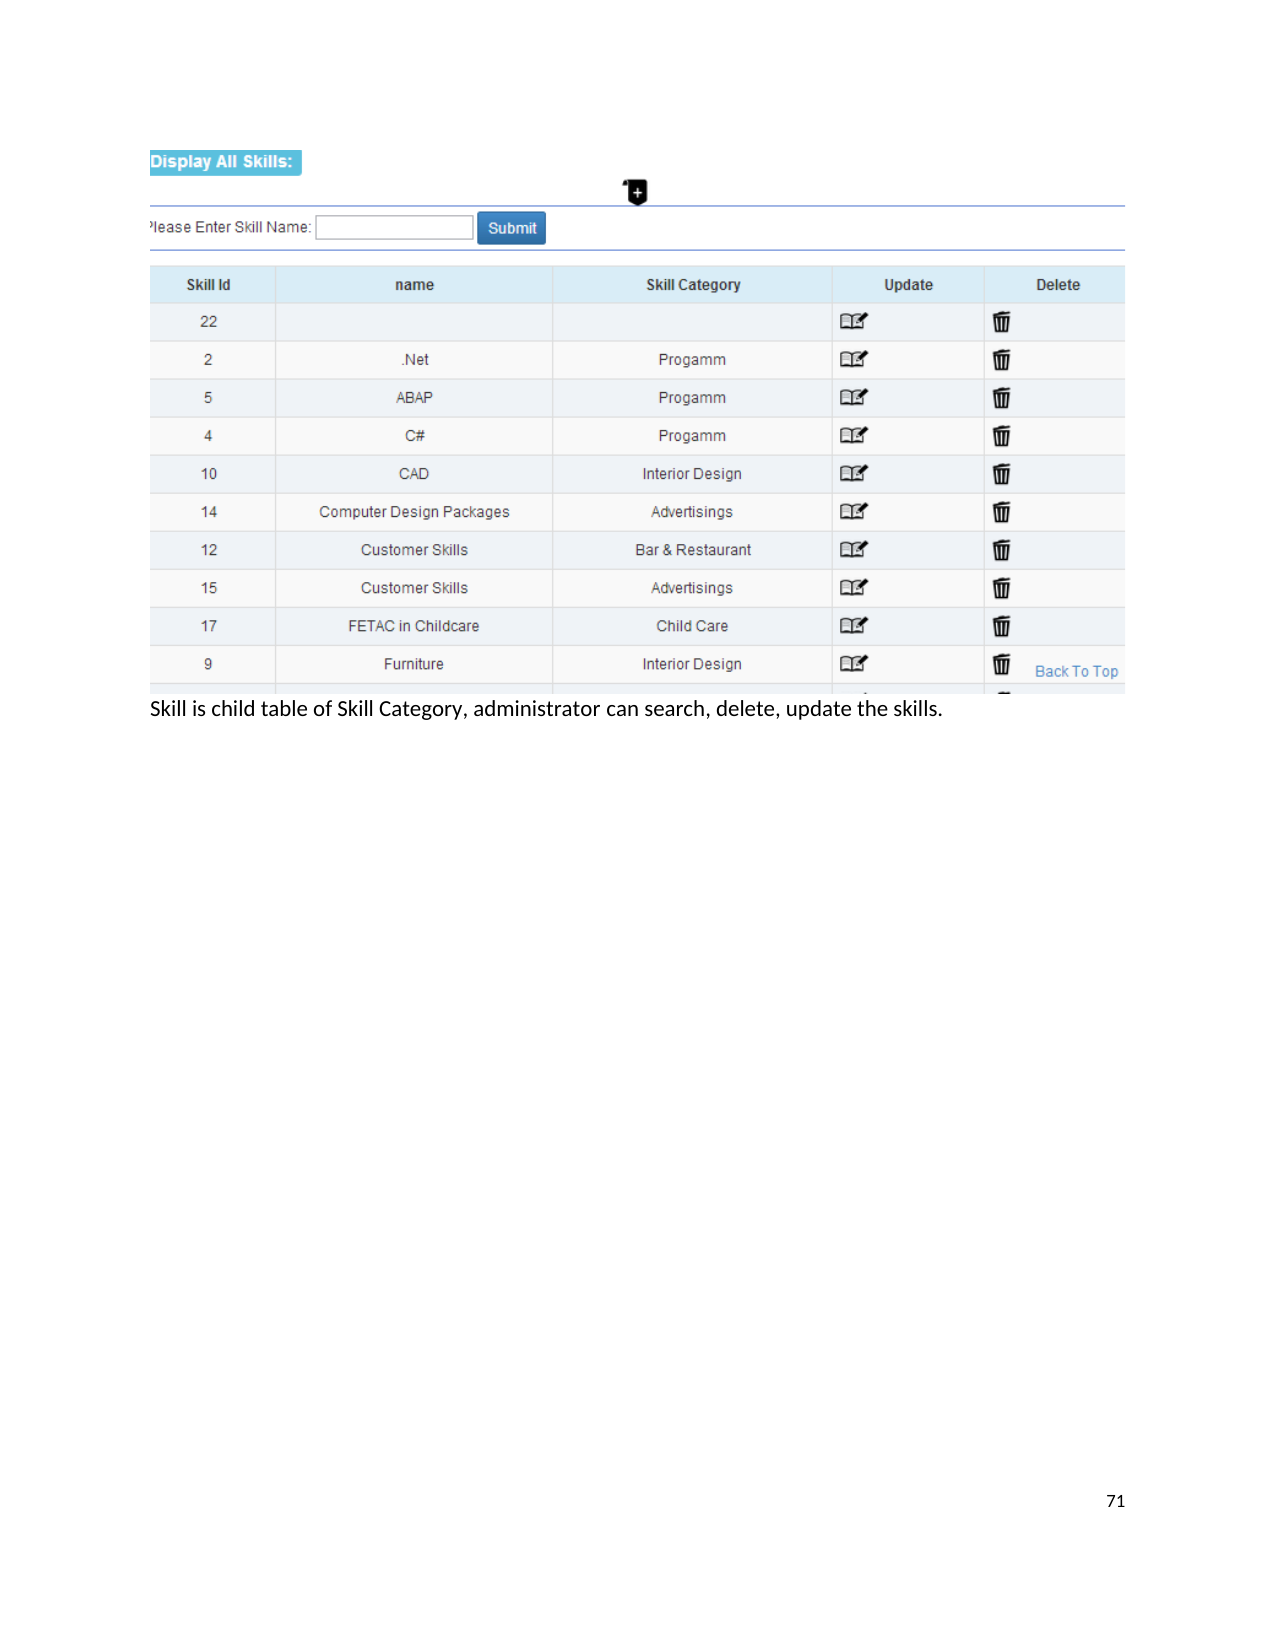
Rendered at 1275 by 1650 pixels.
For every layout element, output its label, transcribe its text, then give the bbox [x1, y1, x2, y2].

picture [150, 150, 1125, 694]
text Skill is child table of Skill Category, administrator can search, delete, update the skills. [150, 694, 1125, 722]
